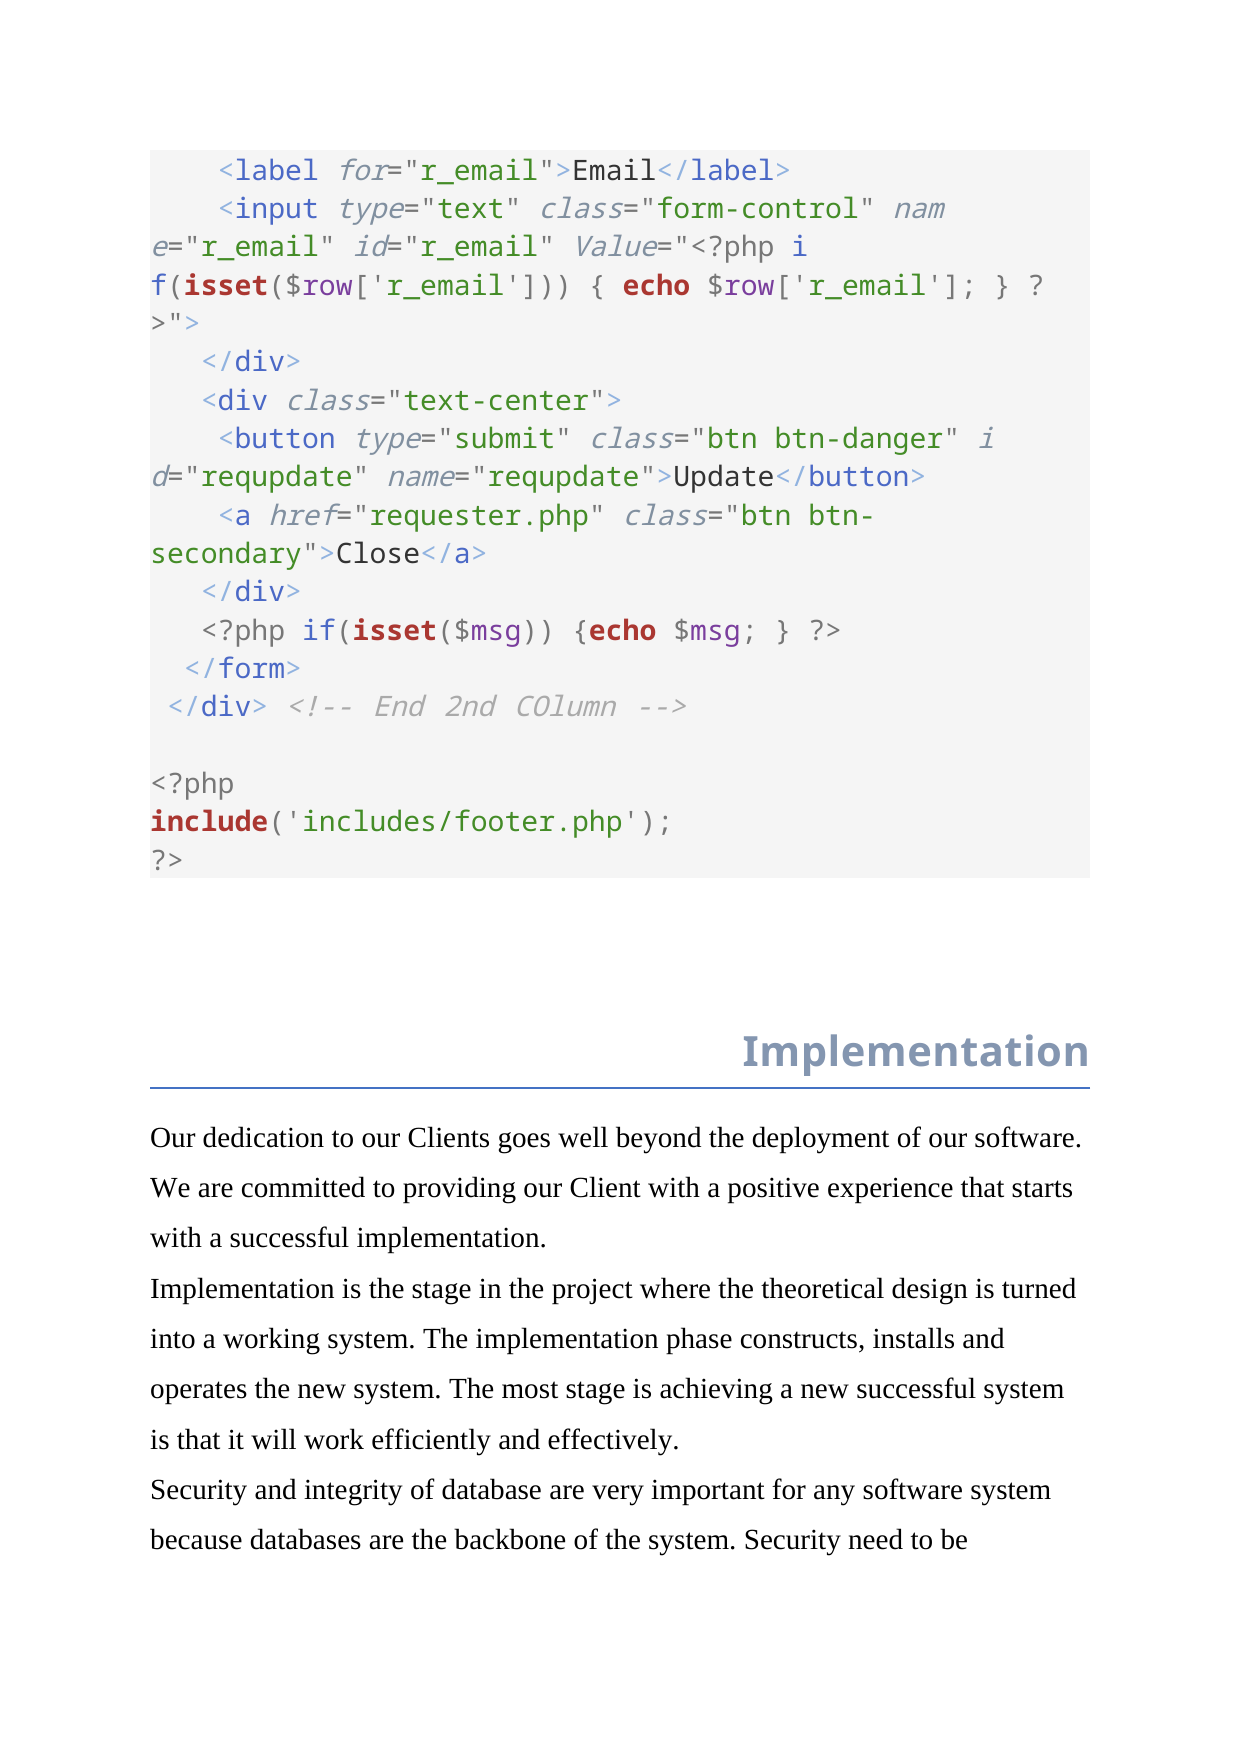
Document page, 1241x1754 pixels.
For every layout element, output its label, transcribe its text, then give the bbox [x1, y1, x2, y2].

text include('includes/footer.php'); [150, 802, 1090, 840]
text </form> [150, 648, 1090, 687]
text <?php [150, 763, 1090, 802]
text </div> <!-- End 2nd COlumn --> [150, 687, 1090, 725]
text Implementation is the stage in the project where the theoretical design is turned into a working system. The implementation phase constructs, installs and operates the new system. The most stage is achieving a new successful system is that it will work efficiently and effectively. [150, 1271, 1090, 1455]
text Our dedication to our Clients goes well beyond the deployment of our software. We are committed to providing our Client with a positive experience that starts with a successful implementation. [150, 1120, 1090, 1254]
text </div> [150, 342, 1090, 380]
text <a href="requester.php" class="btn btn-secondary">Close</a> [150, 495, 1090, 572]
text <button type="submit" class="btn btn-danger" id="requpdate" name="requpdate">Update</button> [150, 418, 1090, 495]
text ?> [150, 840, 1090, 878]
text <div class="text-center"> [150, 380, 1090, 418]
list Implementation [150, 1021, 1090, 1087]
text <label for="r_email">Email</label> [150, 150, 1090, 188]
text <?php if(isset($msg)) {echo $msg; } ?> [150, 610, 1090, 648]
text </div> [150, 572, 1090, 610]
text <input type="text" class="form-control" name="r_email" id="r_email" Value="<?php if(isset($row['r_email'])) { echo $row['r_email']; } ?>"> [150, 188, 1090, 342]
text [150, 1472, 1090, 1556]
